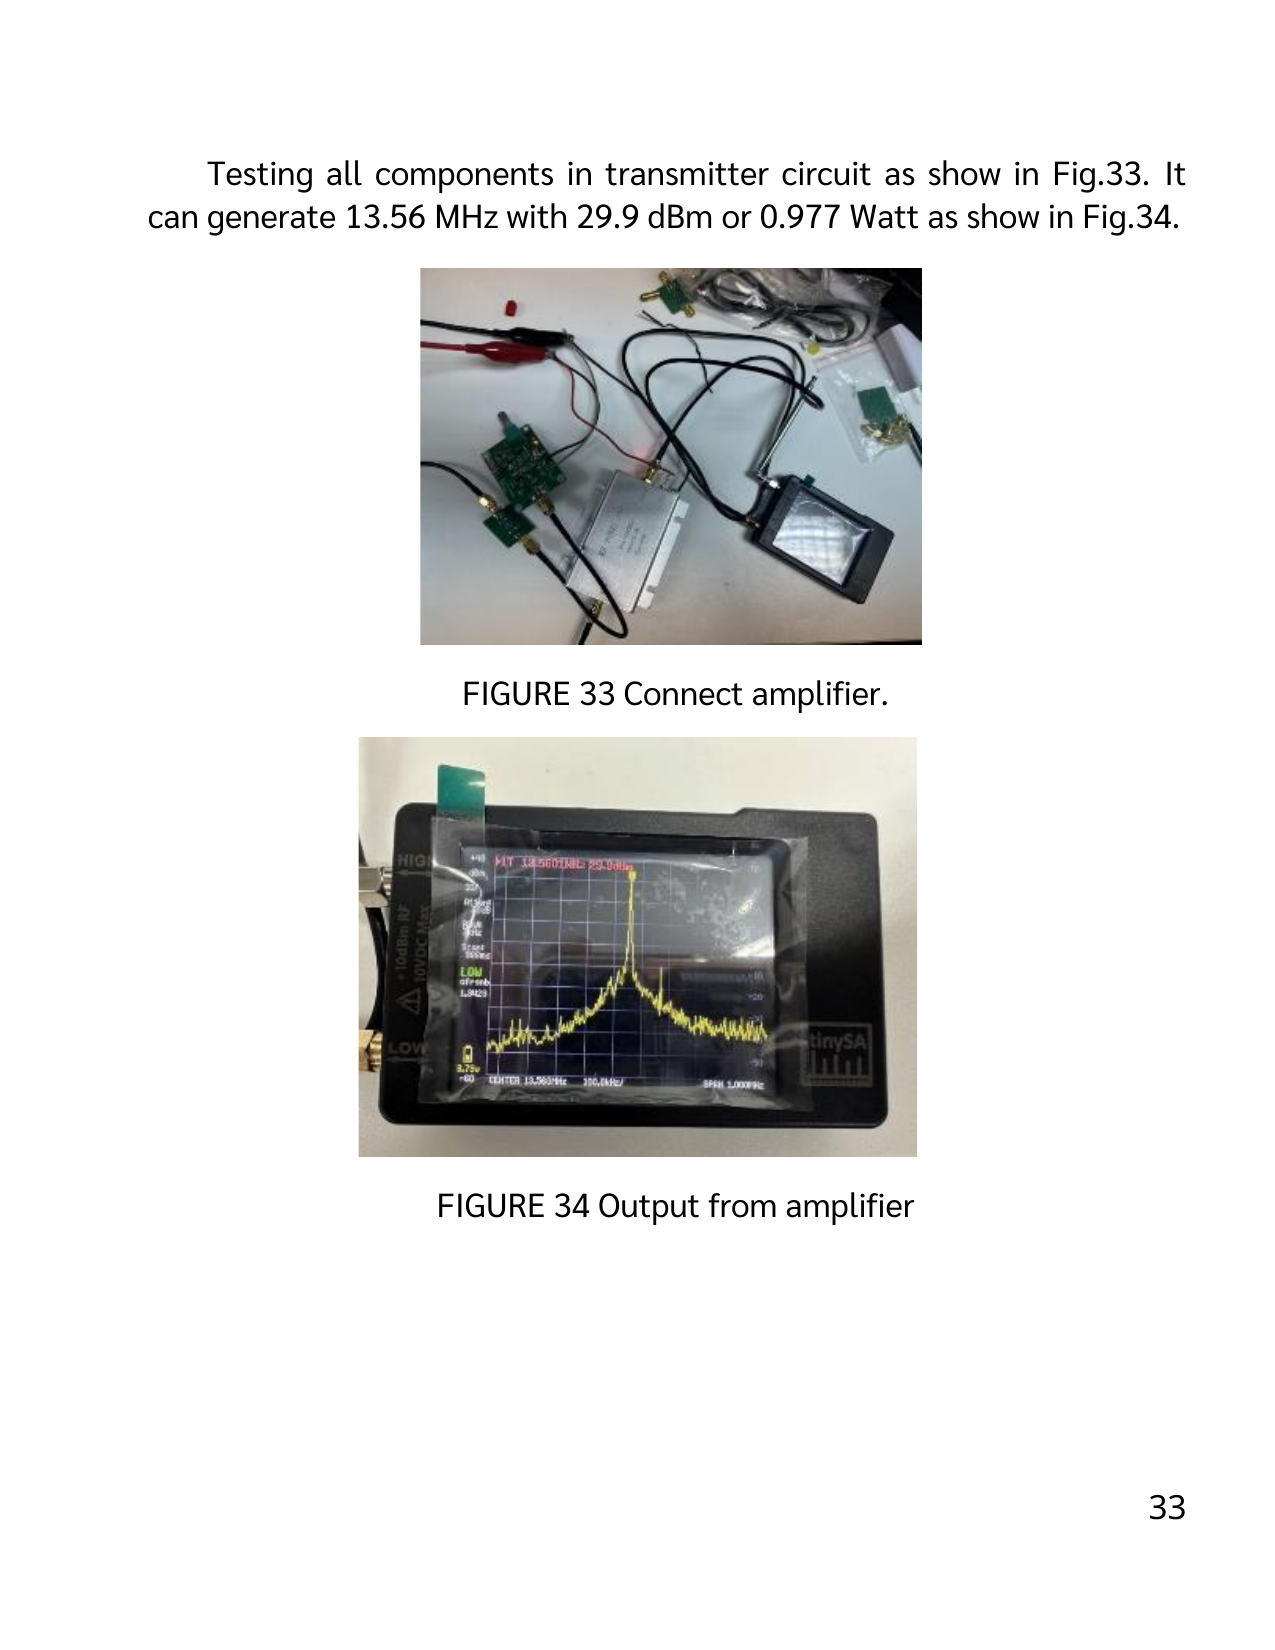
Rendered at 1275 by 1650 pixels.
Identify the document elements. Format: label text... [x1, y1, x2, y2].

picture [358, 737, 918, 1157]
text Testing all components in transmitter circuit as show in Fig.33. It can generate 13.56 MHz with 29.9 dBm or 0.977 Watt as show in Fig.34. [148, 150, 1186, 237]
picture [420, 268, 922, 645]
